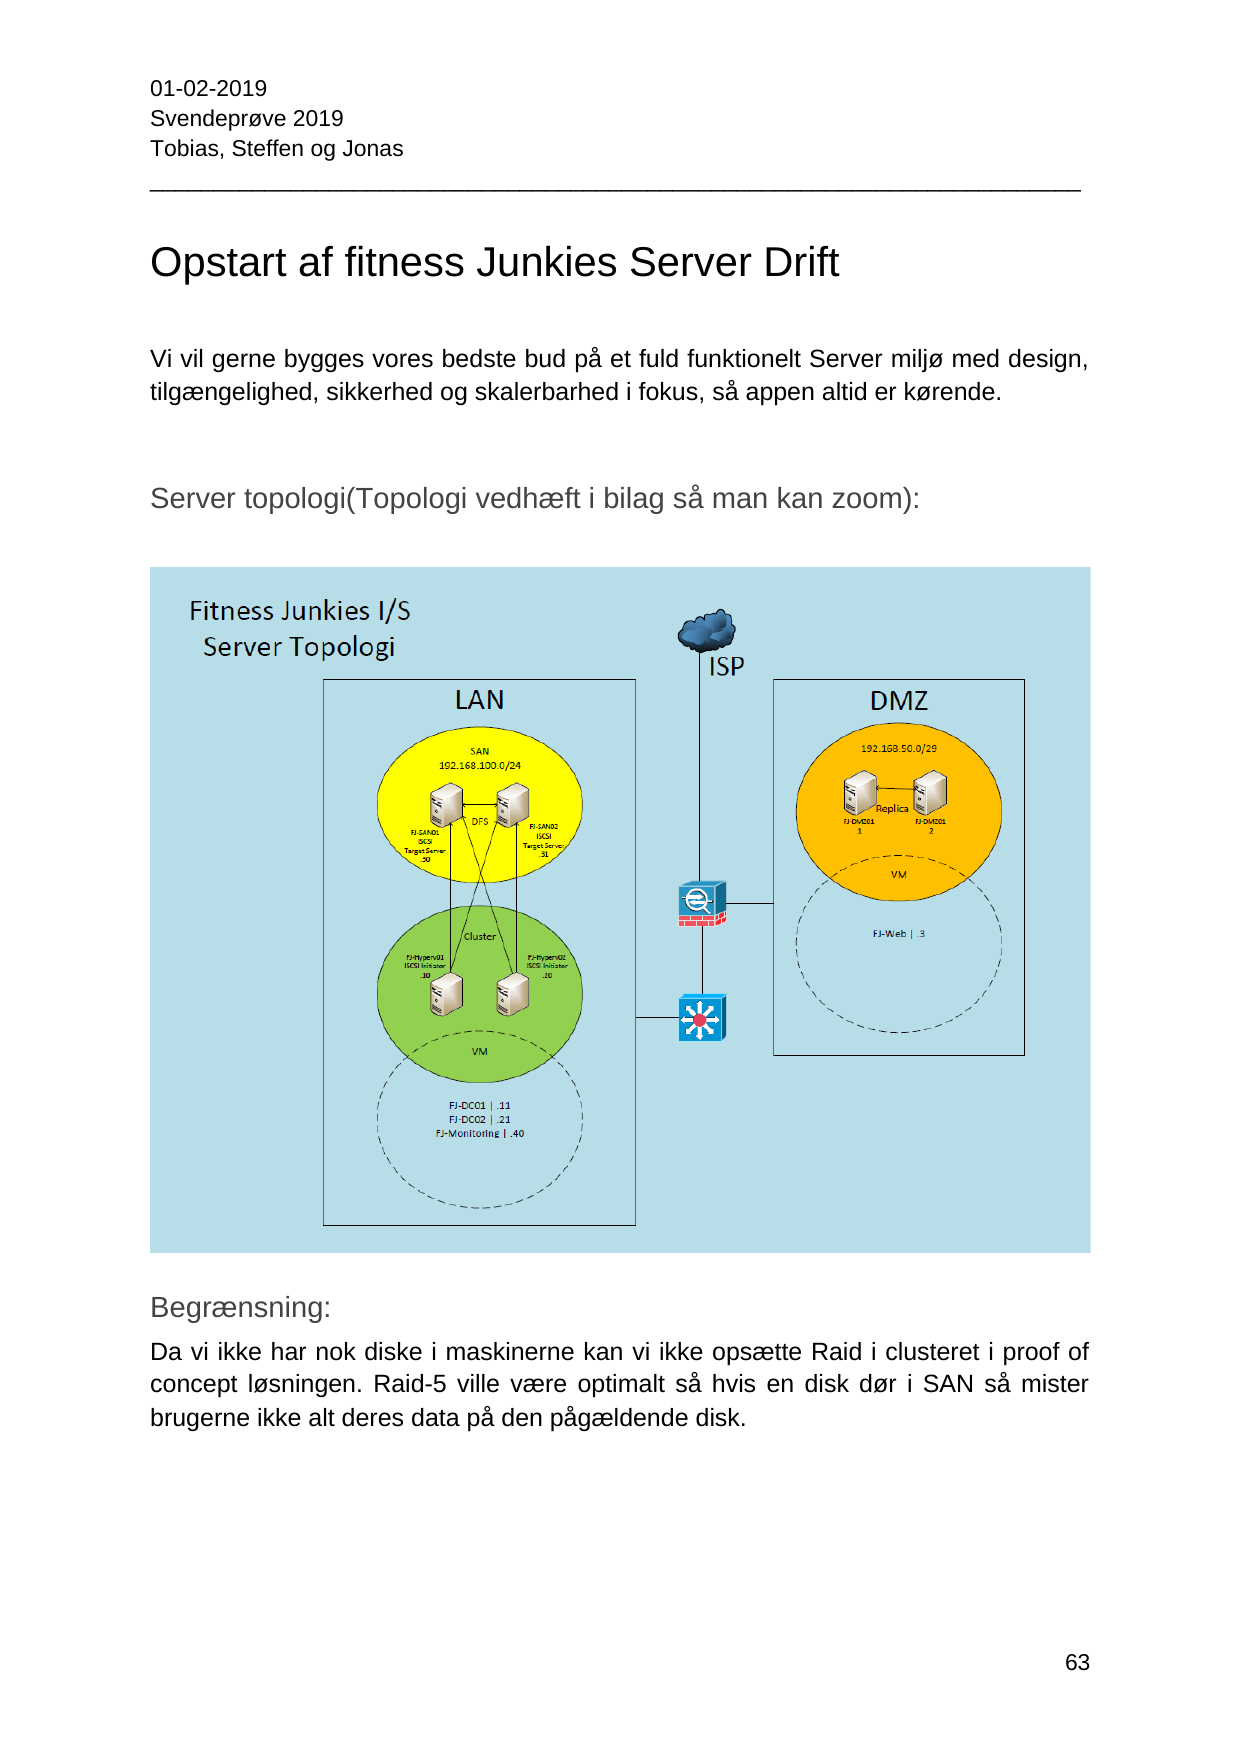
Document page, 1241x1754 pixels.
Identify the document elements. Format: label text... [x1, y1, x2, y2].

picture [150, 567, 1091, 1253]
text Vi vil gerne bygges vores bedste bud på et fuld funktionelt Server miljø med design, tilgængelighed, sikkerhed og skalerbarhed i fokus, så appen altid er kørende. [150, 344, 1090, 405]
text Da vi ikke har nok diske i maskinerne kan vi ikke opsætte Raid i clusteret i proof of concept løsningen. Raid-5 ville være optimalt så hvis en disk dør i SAN så mister brugerne ikke alt deres data på den pågældende disk. [150, 1336, 1090, 1431]
subtitle Server topologi(Topologi vedhæft i bilag så man kan zoom): [150, 482, 1090, 515]
subtitle Opstart af fitness Junkies Server Drift [150, 237, 1090, 285]
subtitle Begrænsning: [150, 1289, 1090, 1323]
